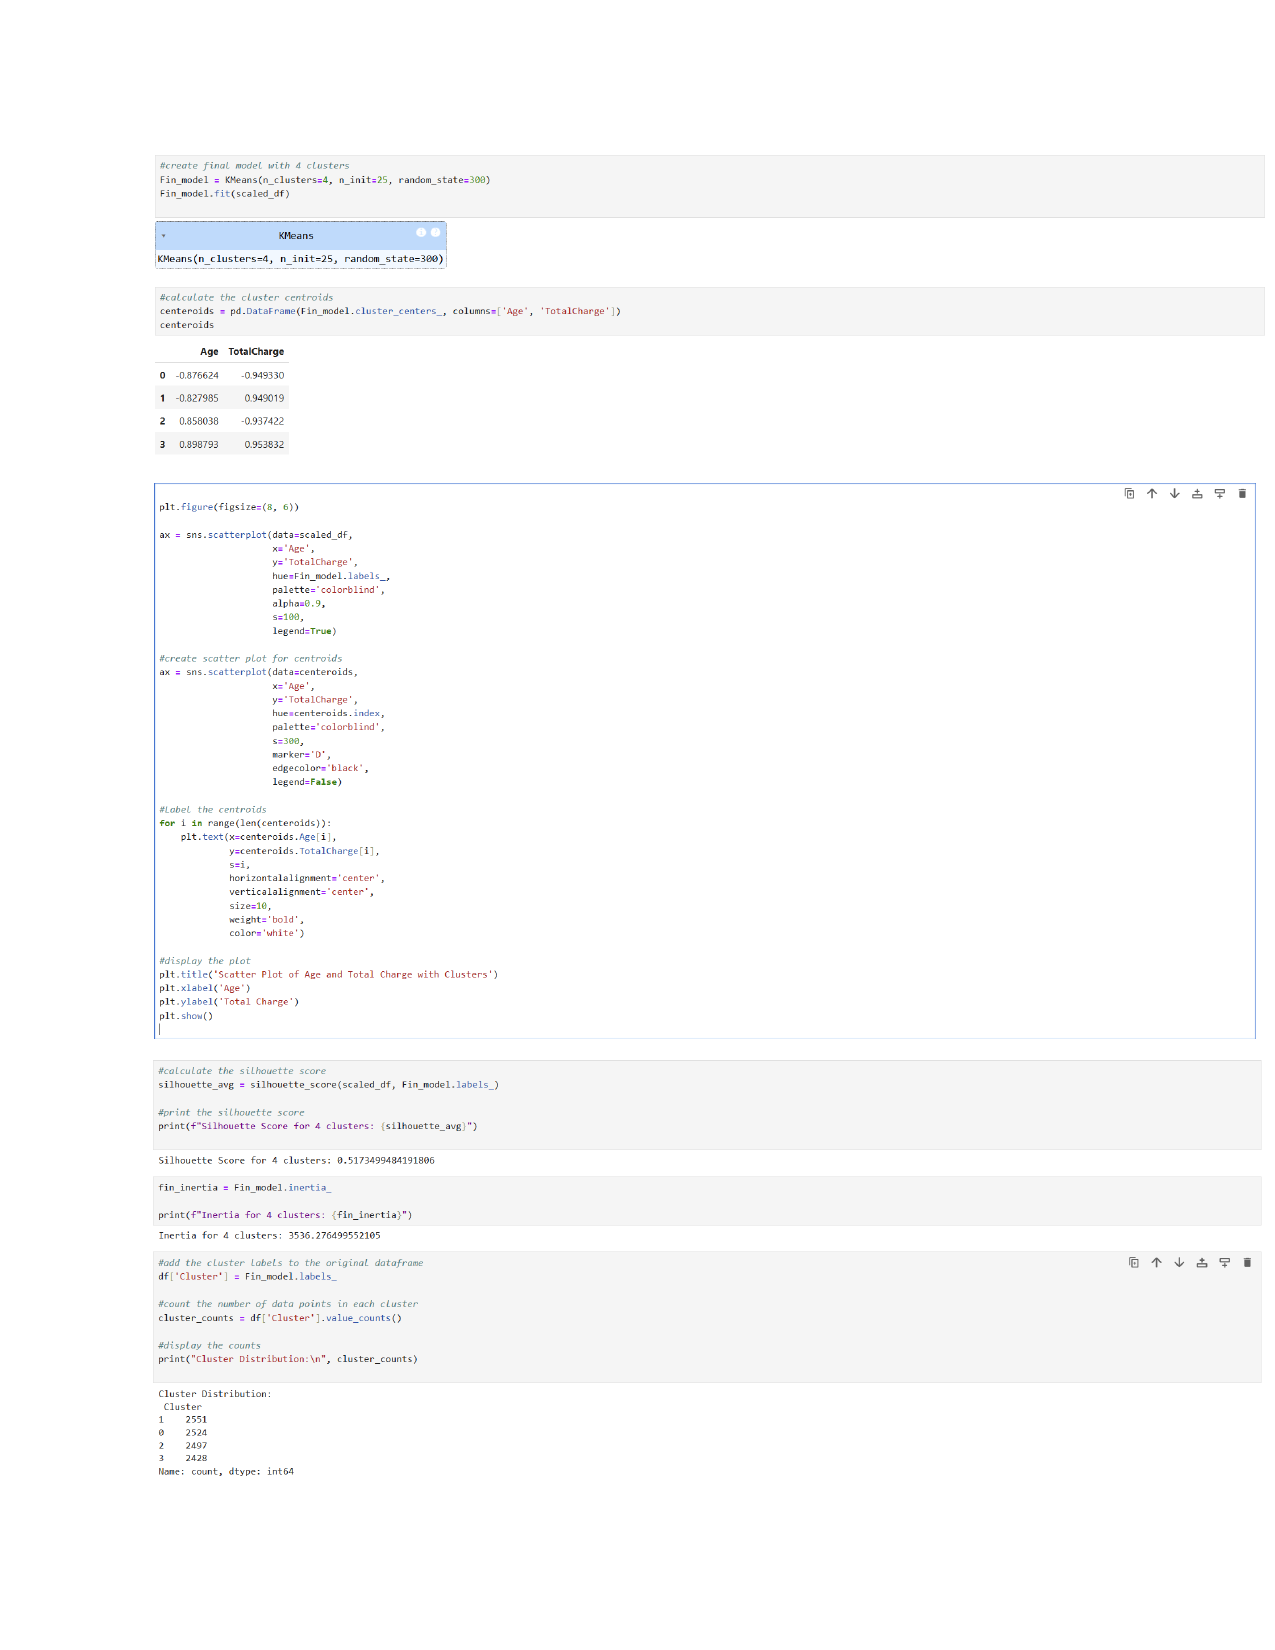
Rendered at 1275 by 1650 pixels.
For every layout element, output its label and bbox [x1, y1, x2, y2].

picture [150, 1057, 1265, 1482]
picture [150, 478, 1261, 1039]
picture [150, 150, 1272, 460]
